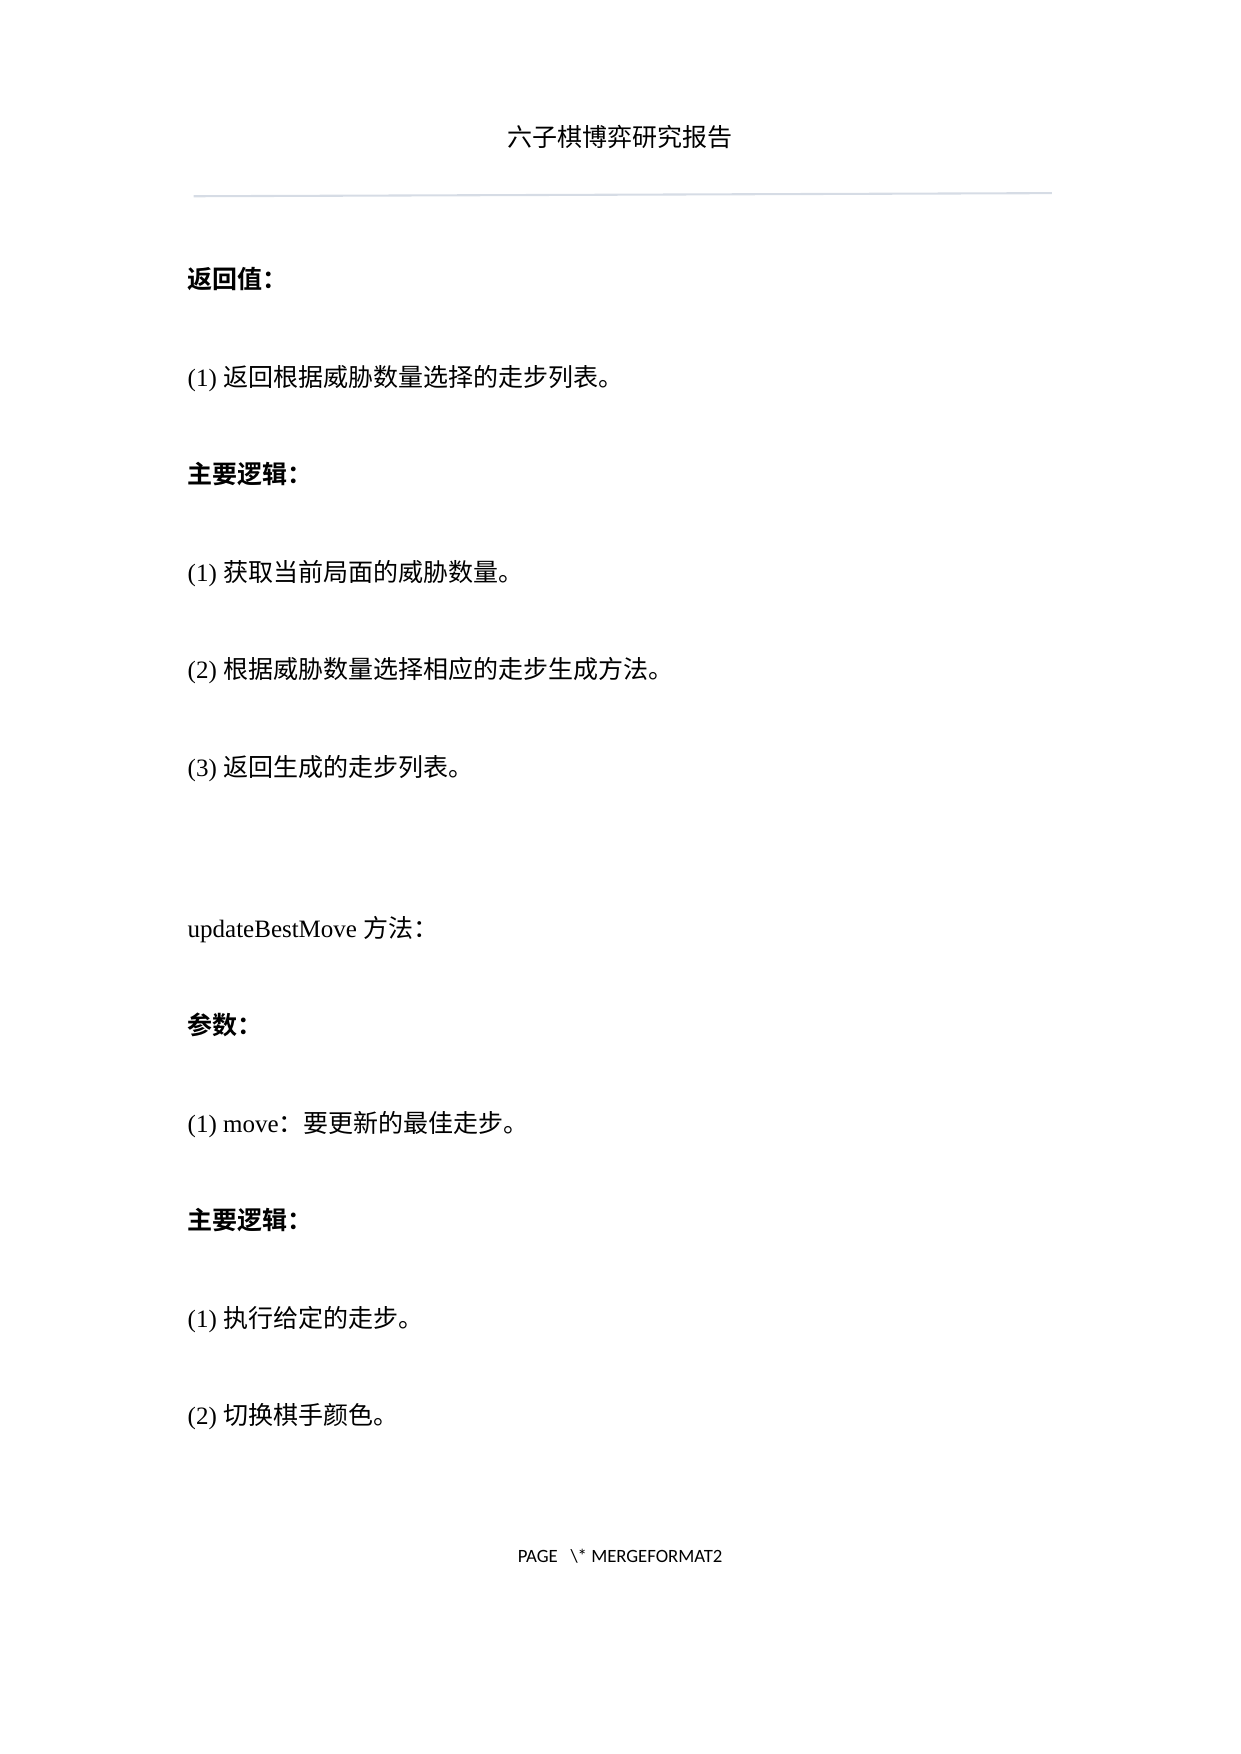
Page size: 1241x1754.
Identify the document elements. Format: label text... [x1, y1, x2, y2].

text 返回值： [187, 245, 1053, 310]
list move：要更新的最佳走步。 [187, 1089, 1053, 1154]
text updateBestMove 方法： [187, 894, 1053, 959]
list 返回生成的走步列表。 [187, 733, 1053, 798]
list 执行给定的走步。 [187, 1284, 1053, 1349]
list 获取当前局面的威胁数量。 [187, 538, 1053, 603]
list 根据威胁数量选择相应的走步生成方法。 [187, 635, 1053, 700]
list 切换棋手颜色。 [187, 1381, 1053, 1446]
text 主要逻辑： [187, 1186, 1053, 1251]
text 主要逻辑： [187, 440, 1053, 505]
list 返回根据威胁数量选择的走步列表。 [187, 343, 1053, 408]
text 参数： [187, 991, 1053, 1056]
